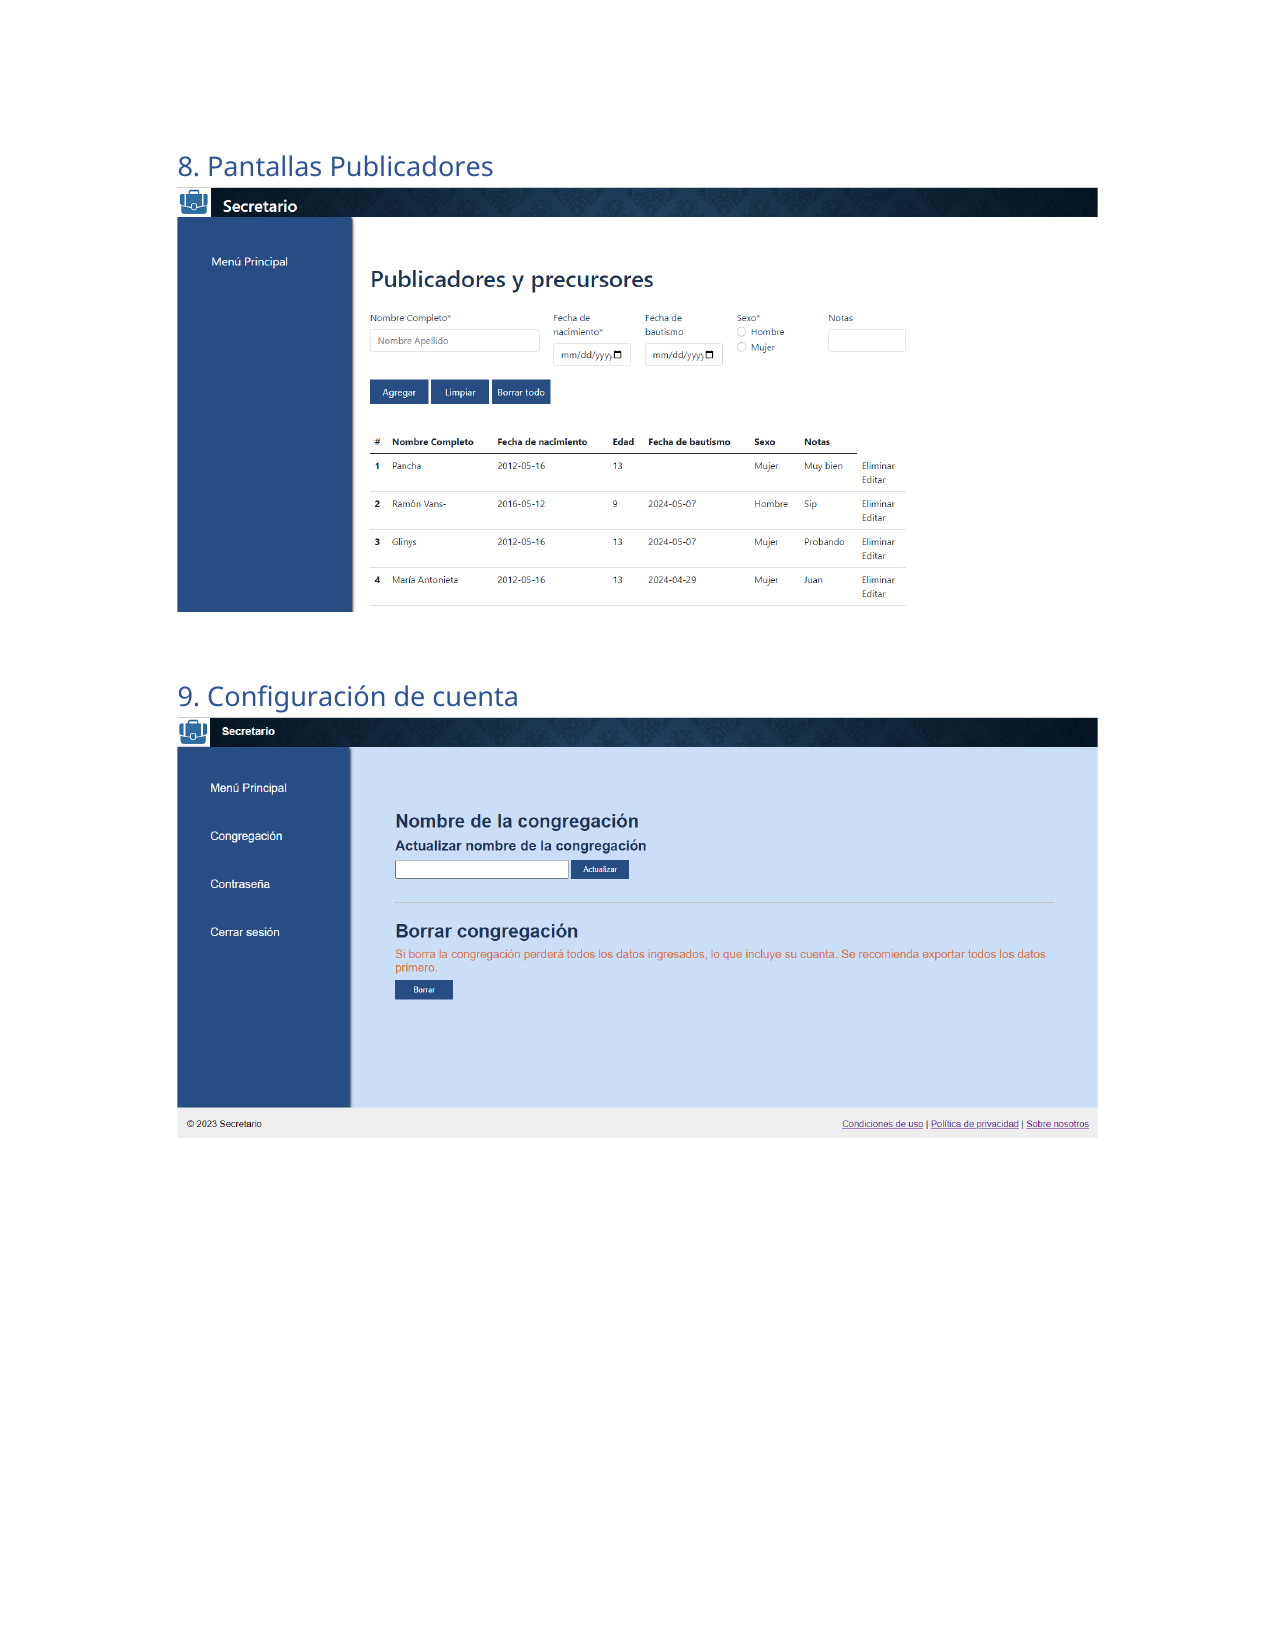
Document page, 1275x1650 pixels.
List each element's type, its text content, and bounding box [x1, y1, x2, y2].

subtitle 9. Configuración de cuenta [177, 678, 1098, 714]
picture [177, 717, 1098, 1138]
subtitle 8. Pantallas Publicadores [177, 148, 1098, 184]
picture [177, 187, 1098, 612]
